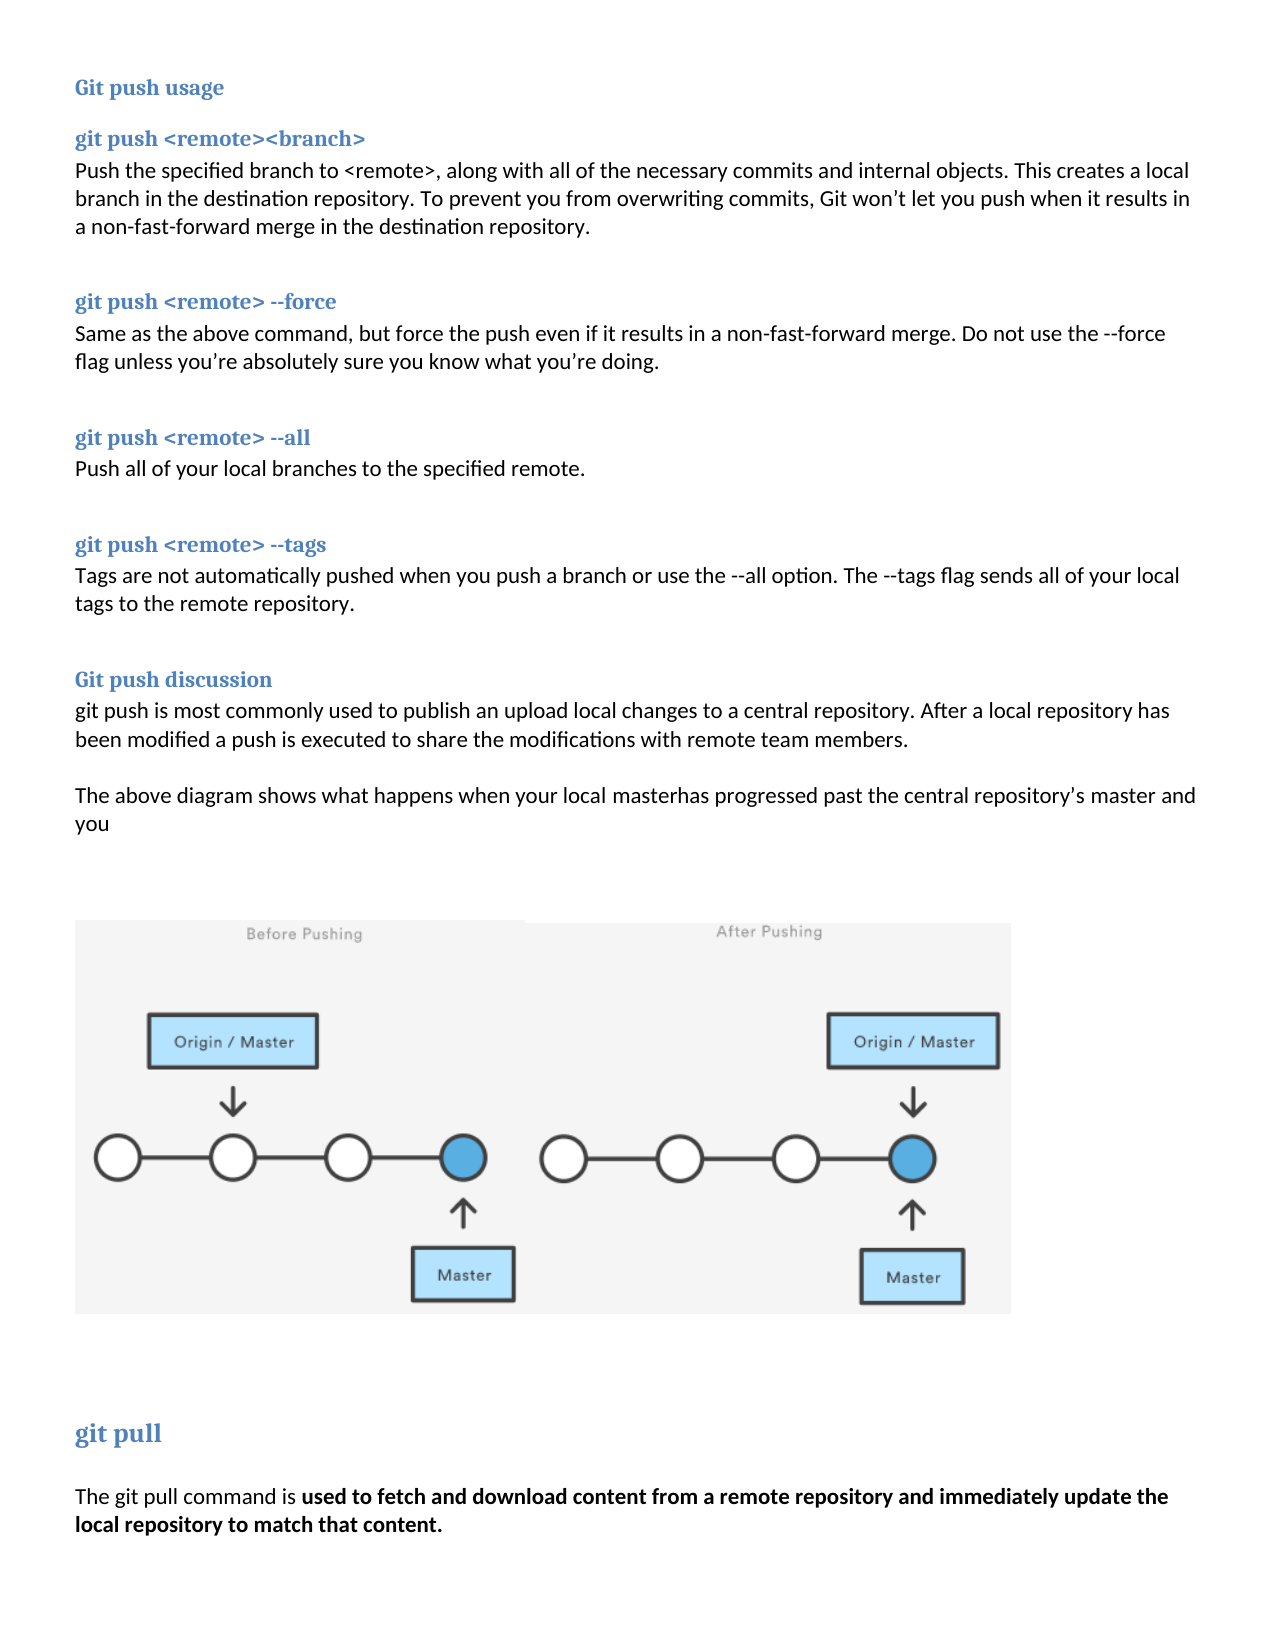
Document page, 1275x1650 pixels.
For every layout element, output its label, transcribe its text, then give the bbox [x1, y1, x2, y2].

picture [75, 920, 1011, 1314]
text The above diagram shows what happens when your local masterhas progressed past the central repository’s master and you [75, 781, 1200, 837]
subtitle git push <remote> --tags [75, 531, 1200, 558]
text Tags are not automatically pushed when you push a branch or use the --all option. The --tags flag sends all of your local tags to the remote repository. [75, 562, 1200, 618]
subtitle Git push discussion [75, 666, 1200, 693]
text Push all of your local branches to the specified remote. [75, 454, 1200, 482]
subtitle git push <remote><branch> [75, 126, 1200, 152]
text The git pull command is used to fetch and download content from a remote repository and immediately update the local repository to match that content. [75, 1482, 1200, 1538]
subtitle git push <remote> --all [75, 424, 1200, 451]
text git push is most commonly used to publish an upload local changes to a central repository. After a local repository has been modified a push is executed to share the modifications with remote team members. [75, 697, 1200, 753]
text Same as the above command, but force the push even if it results in a non-fast-forward merge. Do not use the --force flag unless you’re absolutely sure you know what you’re doing. [75, 319, 1200, 375]
subtitle git push <remote> --force [75, 289, 1200, 316]
subtitle Git push usage [75, 75, 1200, 101]
text Push the specified branch to <remote>, along with all of the necessary commits and internal objects. This creates a local branch in the destination repository. To prevent you from overwriting commits, Git won’t let you push when it results in a non-fast-forward merge in the destination repository. [75, 156, 1200, 240]
subtitle git pull [75, 1418, 1200, 1449]
